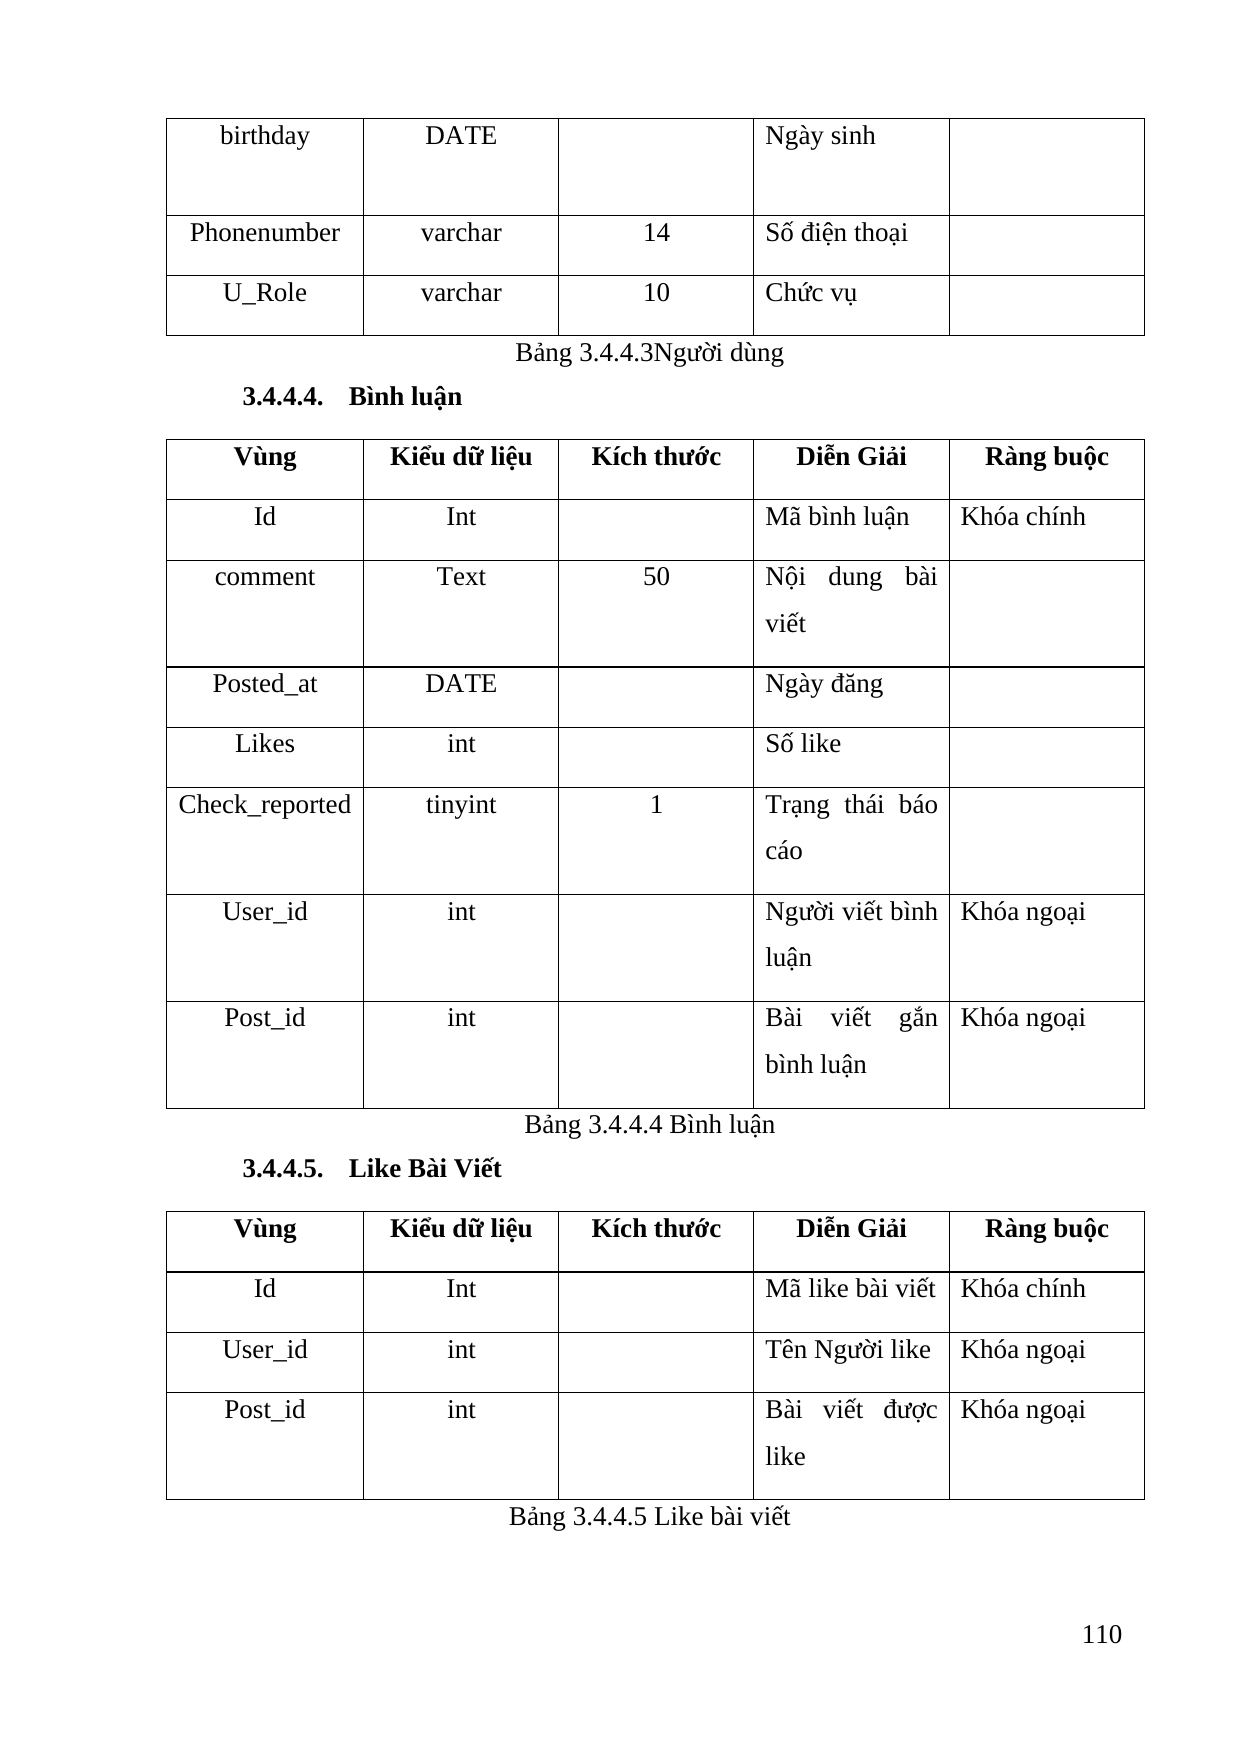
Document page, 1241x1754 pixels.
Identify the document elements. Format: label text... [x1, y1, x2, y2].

table_cell Check_reported [167, 788, 363, 894]
table_cell Int [364, 500, 558, 559]
table_cell DATE [364, 668, 558, 727]
table_cell U_Role [167, 276, 363, 335]
table_cell [559, 728, 753, 787]
table_cell [559, 119, 753, 215]
table_cell [559, 1393, 753, 1499]
table_cell 14 [559, 216, 753, 275]
table_cell Ngày sinh [754, 119, 949, 215]
table_cell Số điện thoại [754, 216, 949, 275]
table_cell int [364, 895, 558, 1001]
table_cell [559, 895, 753, 1001]
table_cell [950, 561, 1144, 666]
table_cell int [364, 1002, 558, 1107]
table_header Ràng buộc [950, 440, 1144, 499]
table_cell Khóa ngoại [950, 895, 1144, 1001]
table_cell birthday [167, 119, 363, 215]
table_cell User_id [167, 895, 363, 1001]
table_cell Post_id [167, 1002, 363, 1107]
table_cell User_id [167, 1333, 363, 1392]
table_cell Trạng thái báo cáo [754, 788, 949, 894]
table_header Kích thước [559, 440, 753, 499]
table_cell tinyint [364, 788, 558, 894]
table_cell varchar [364, 276, 558, 335]
table_cell Phonenumber [167, 216, 363, 275]
table_cell Khóa chính [950, 1273, 1144, 1332]
table_header Ràng buộc [950, 1212, 1144, 1271]
table_cell [950, 788, 1144, 894]
table_cell Người viết bình luận [754, 895, 949, 1001]
table_cell Likes [167, 728, 363, 787]
table_cell Mã bình luận [754, 500, 949, 559]
subtitle Bình luận [242, 380, 1122, 411]
table_cell 10 [559, 276, 753, 335]
table_header Diễn Giải [754, 1212, 949, 1271]
text Bảng 3.4.4.4 Bình luận [177, 1109, 1122, 1139]
table_cell [559, 500, 753, 559]
table_cell Bài viết gắn bình luận [754, 1002, 949, 1107]
table_cell int [364, 1393, 558, 1499]
table_cell [559, 1002, 753, 1107]
table_cell Ngày đăng [754, 668, 949, 727]
table_header Vùng [167, 440, 363, 499]
text Bảng 3.4.4.5 Like bài viết [177, 1500, 1122, 1531]
table_cell Id [167, 500, 363, 559]
subtitle Like Bài Viết [242, 1152, 1122, 1183]
table_cell 1 [559, 788, 753, 894]
table_cell DATE [364, 119, 558, 215]
table_cell Post_id [167, 1393, 363, 1499]
table_cell [559, 668, 753, 727]
table_cell [950, 668, 1144, 727]
table_cell varchar [364, 216, 558, 275]
table_header Vùng [167, 1212, 363, 1271]
table_cell Posted_at [167, 668, 363, 727]
table_cell [950, 216, 1144, 275]
table_header Kích thước [559, 1212, 753, 1271]
table_cell Int [364, 1273, 558, 1332]
table_cell Khóa chính [950, 500, 1144, 559]
table_cell int [364, 728, 558, 787]
table_cell Nội dung bài viết [754, 561, 949, 666]
table_header Kiểu dữ liệu [364, 1212, 558, 1271]
table_cell Mã like bài viết [754, 1273, 949, 1332]
table_cell 50 [559, 561, 753, 666]
table_cell Khóa ngoại [950, 1002, 1144, 1107]
table_cell Tên Người like [754, 1333, 949, 1392]
table_header Kiểu dữ liệu [364, 440, 558, 499]
table_cell Khóa ngoại [950, 1393, 1144, 1499]
table_cell comment [167, 561, 363, 666]
table_cell [950, 276, 1144, 335]
text Bảng 3.4.4.3Người dùng [177, 336, 1122, 367]
table_cell Số like [754, 728, 949, 787]
table_cell Khóa ngoại [950, 1333, 1144, 1392]
table_cell Chức vụ [754, 276, 949, 335]
table_cell [950, 728, 1144, 787]
table_cell [950, 119, 1144, 215]
table_cell Text [364, 561, 558, 666]
table_cell [559, 1273, 753, 1332]
table_cell Id [167, 1273, 363, 1332]
table_cell Bài viết được like [754, 1393, 949, 1499]
table_cell [559, 1333, 753, 1392]
table_cell int [364, 1333, 558, 1392]
table_header Diễn Giải [754, 440, 949, 499]
